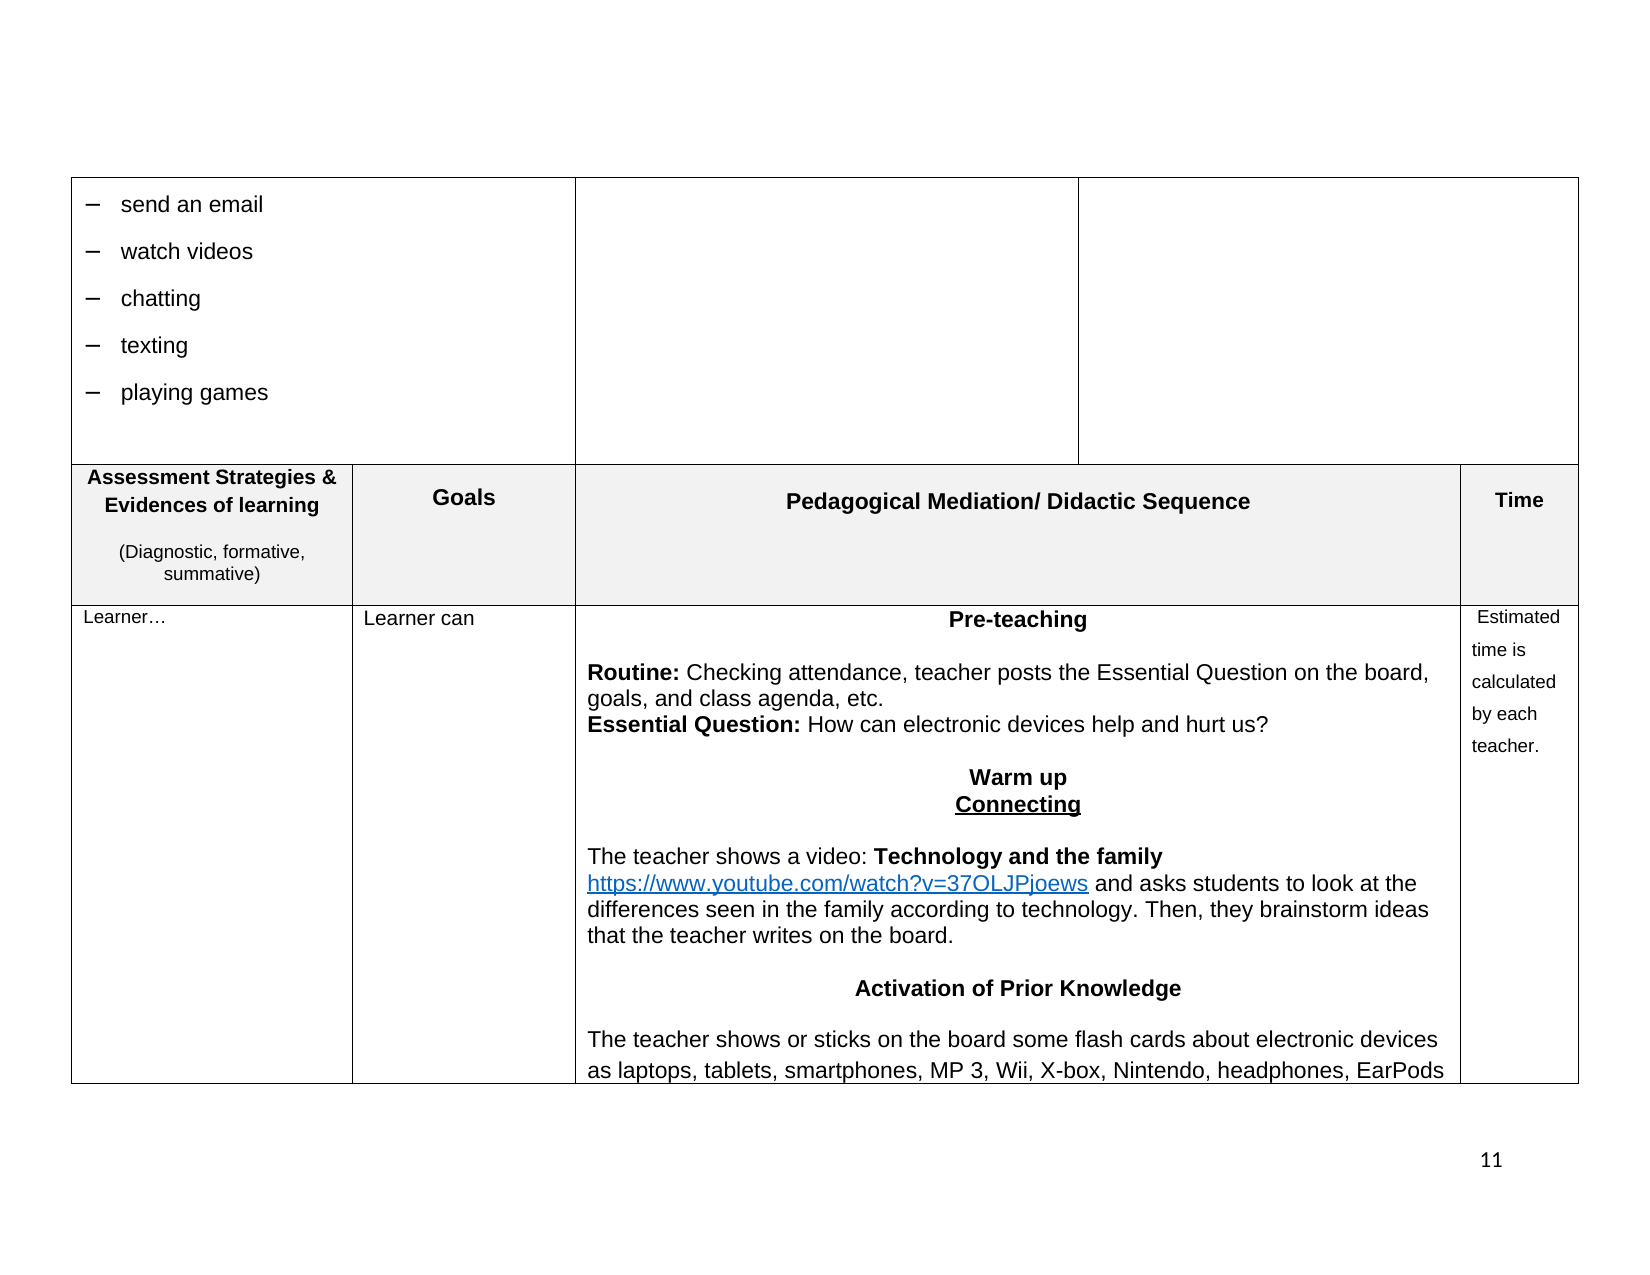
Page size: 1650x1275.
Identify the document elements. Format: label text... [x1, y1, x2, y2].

table_cell Time [1461, 465, 1578, 605]
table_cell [1079, 178, 1578, 464]
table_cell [72, 178, 575, 464]
table_cell Learner… [72, 606, 352, 1083]
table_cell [576, 178, 1078, 464]
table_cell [1461, 606, 1578, 1083]
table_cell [576, 606, 1460, 1083]
table_cell Learner can [353, 606, 575, 1083]
table_cell Goals [353, 465, 575, 605]
table_cell Pedagogical Mediation/ Didactic Sequence [576, 465, 1460, 605]
table_cell Assessment Strategies & Evidences of learning (Diagnostic, formative, summative) [72, 465, 352, 605]
